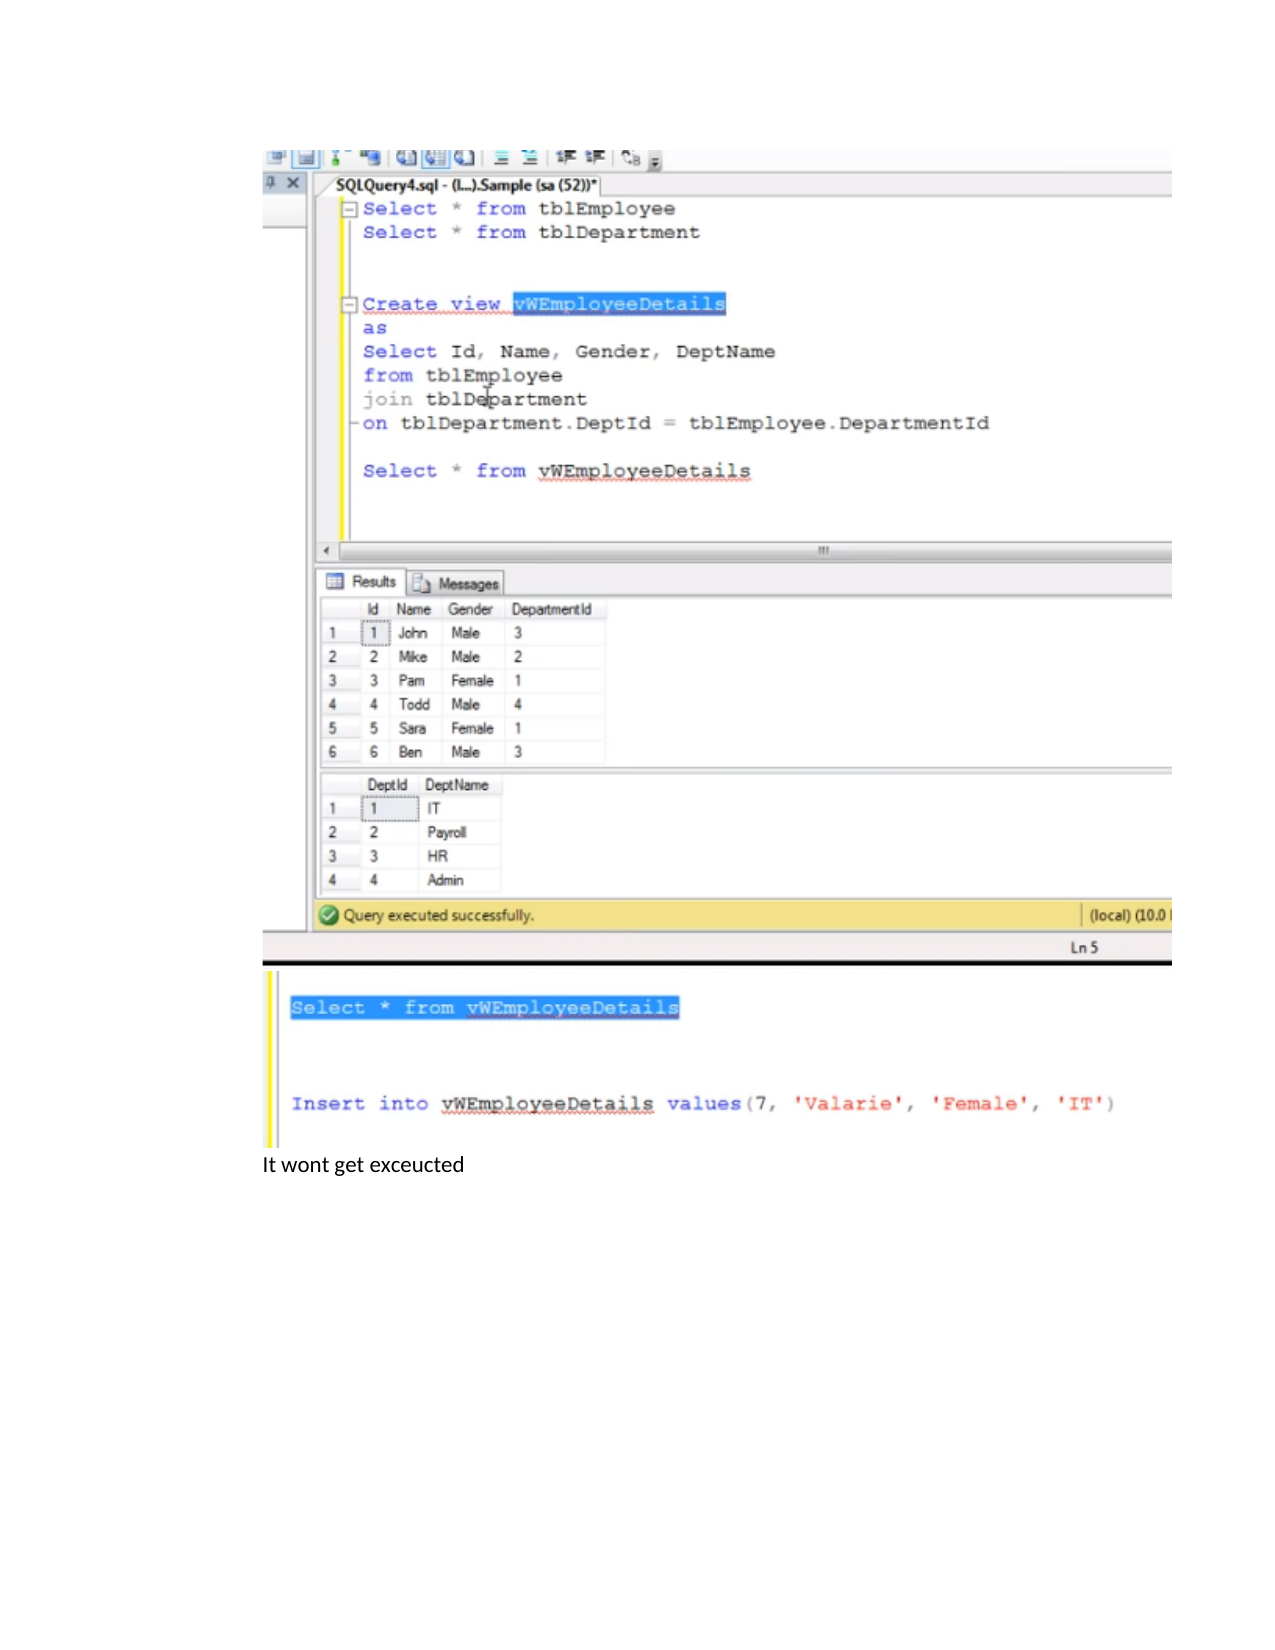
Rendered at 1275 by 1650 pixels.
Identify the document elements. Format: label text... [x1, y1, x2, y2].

picture [262, 150, 1172, 969]
picture [262, 971, 1191, 1148]
list It wont get exceucted [262, 1150, 1125, 1178]
